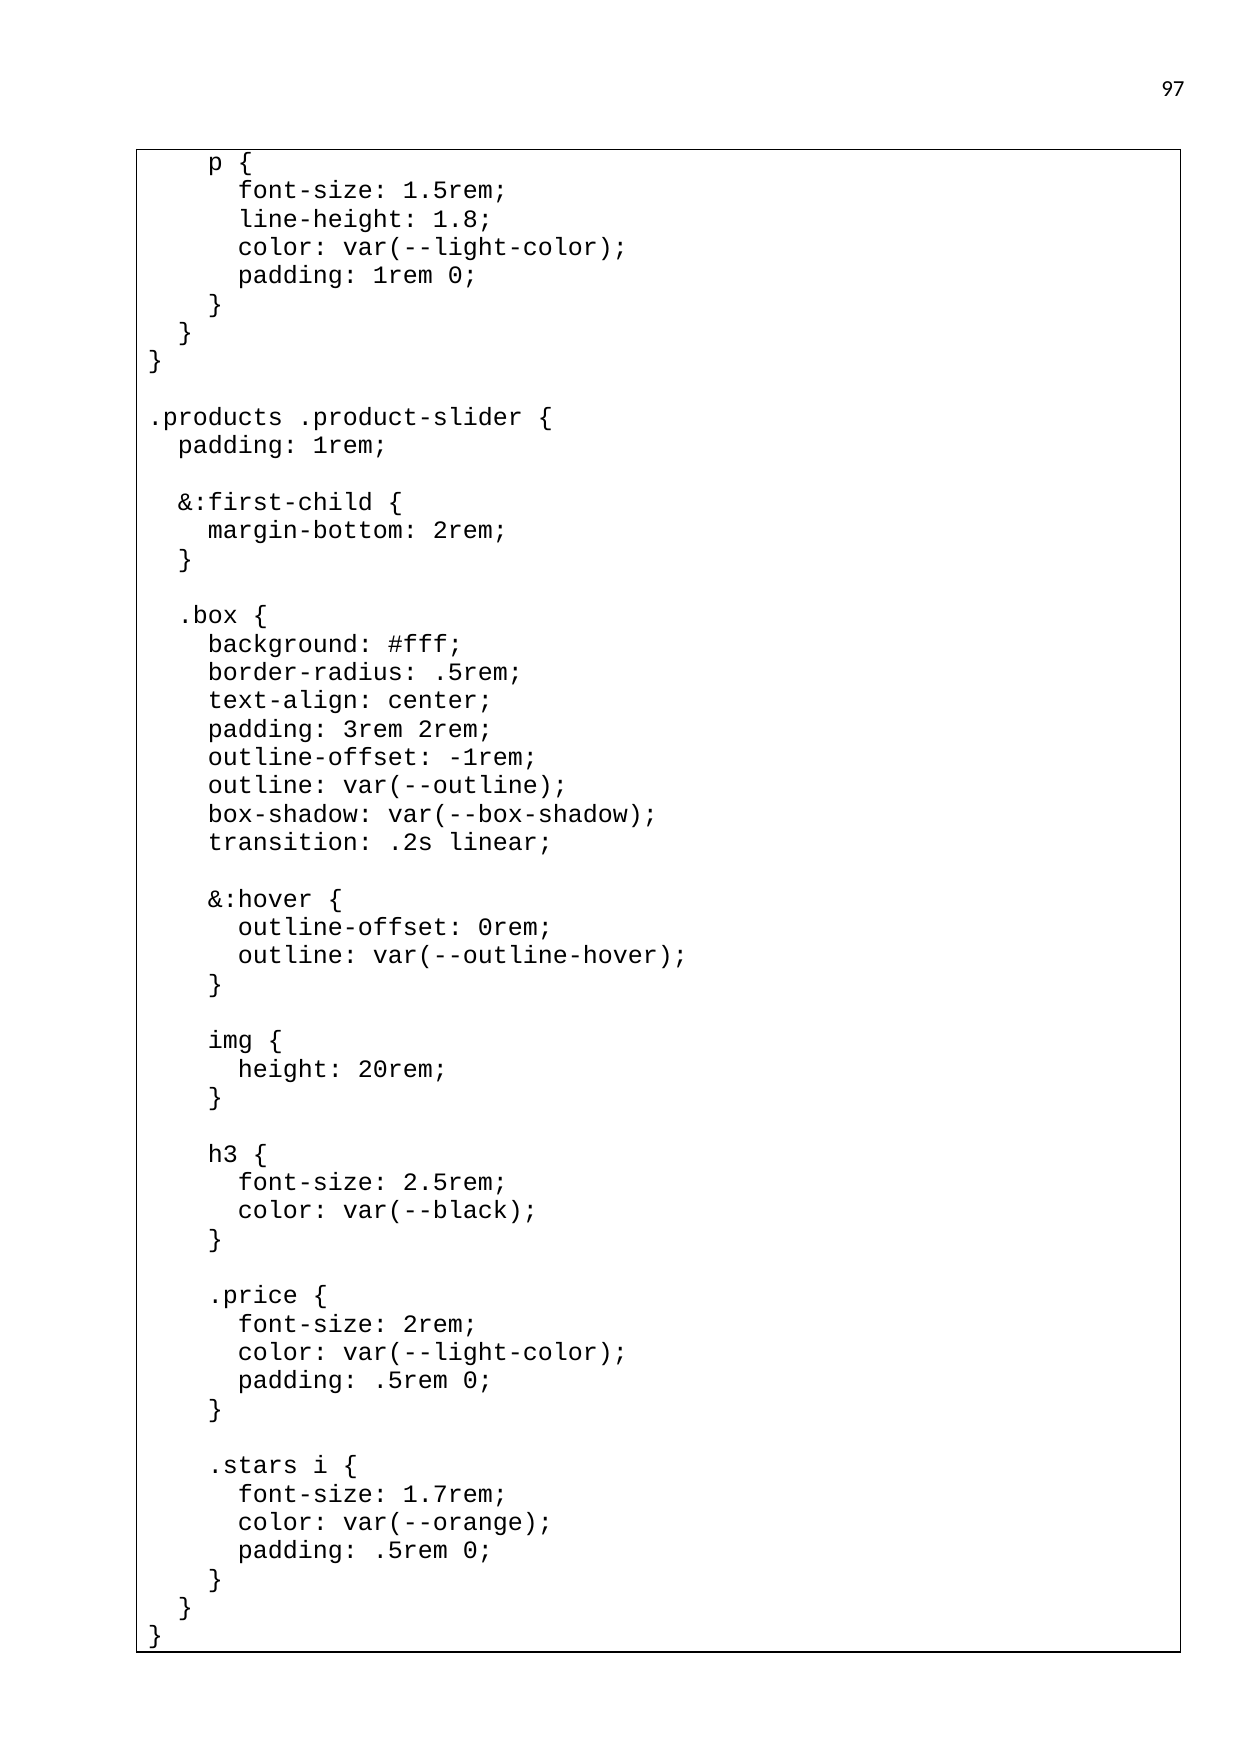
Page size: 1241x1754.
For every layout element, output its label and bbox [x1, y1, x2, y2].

table_header [137, 150, 1180, 1651]
